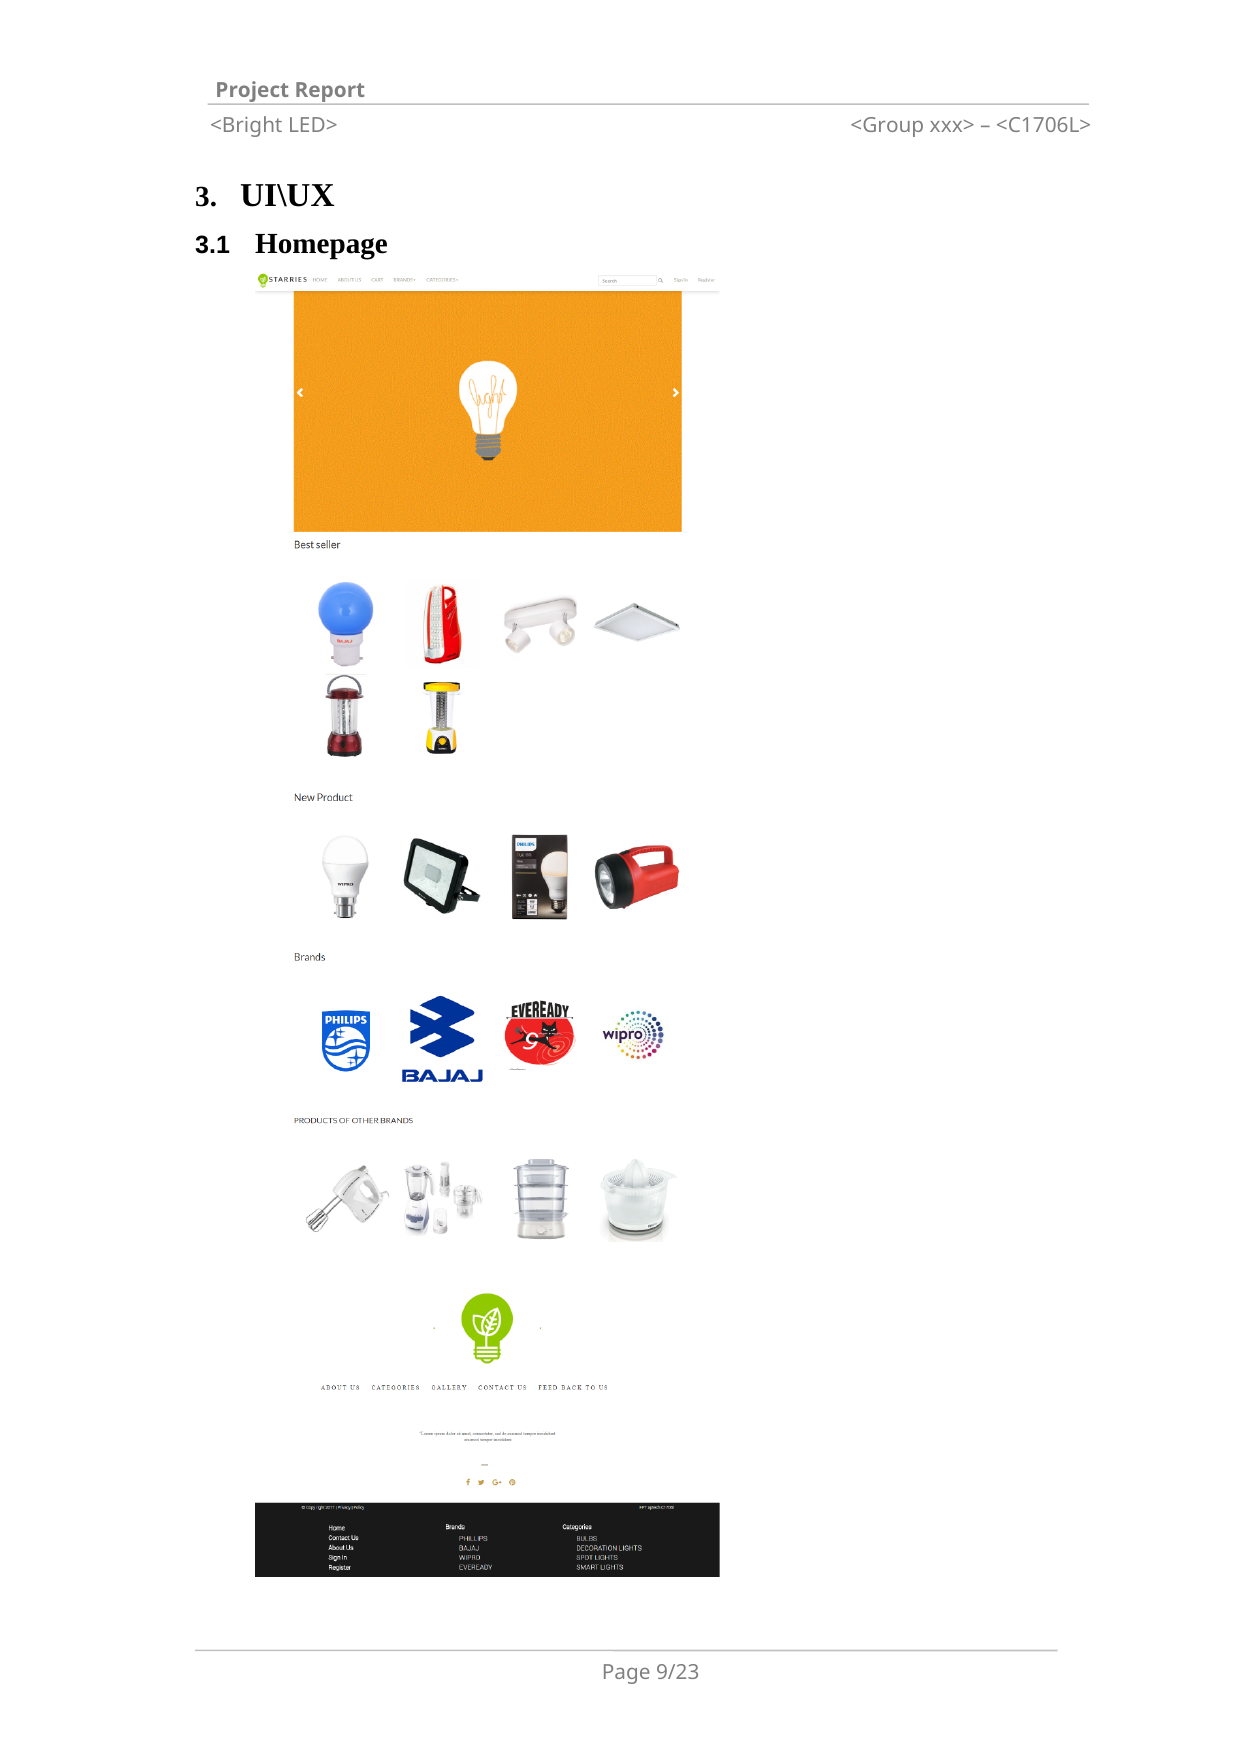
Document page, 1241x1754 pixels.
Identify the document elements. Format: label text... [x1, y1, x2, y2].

picture [255, 272, 720, 1577]
subtitle UI\UX [195, 175, 1106, 213]
subtitle Homepage [195, 226, 1106, 259]
